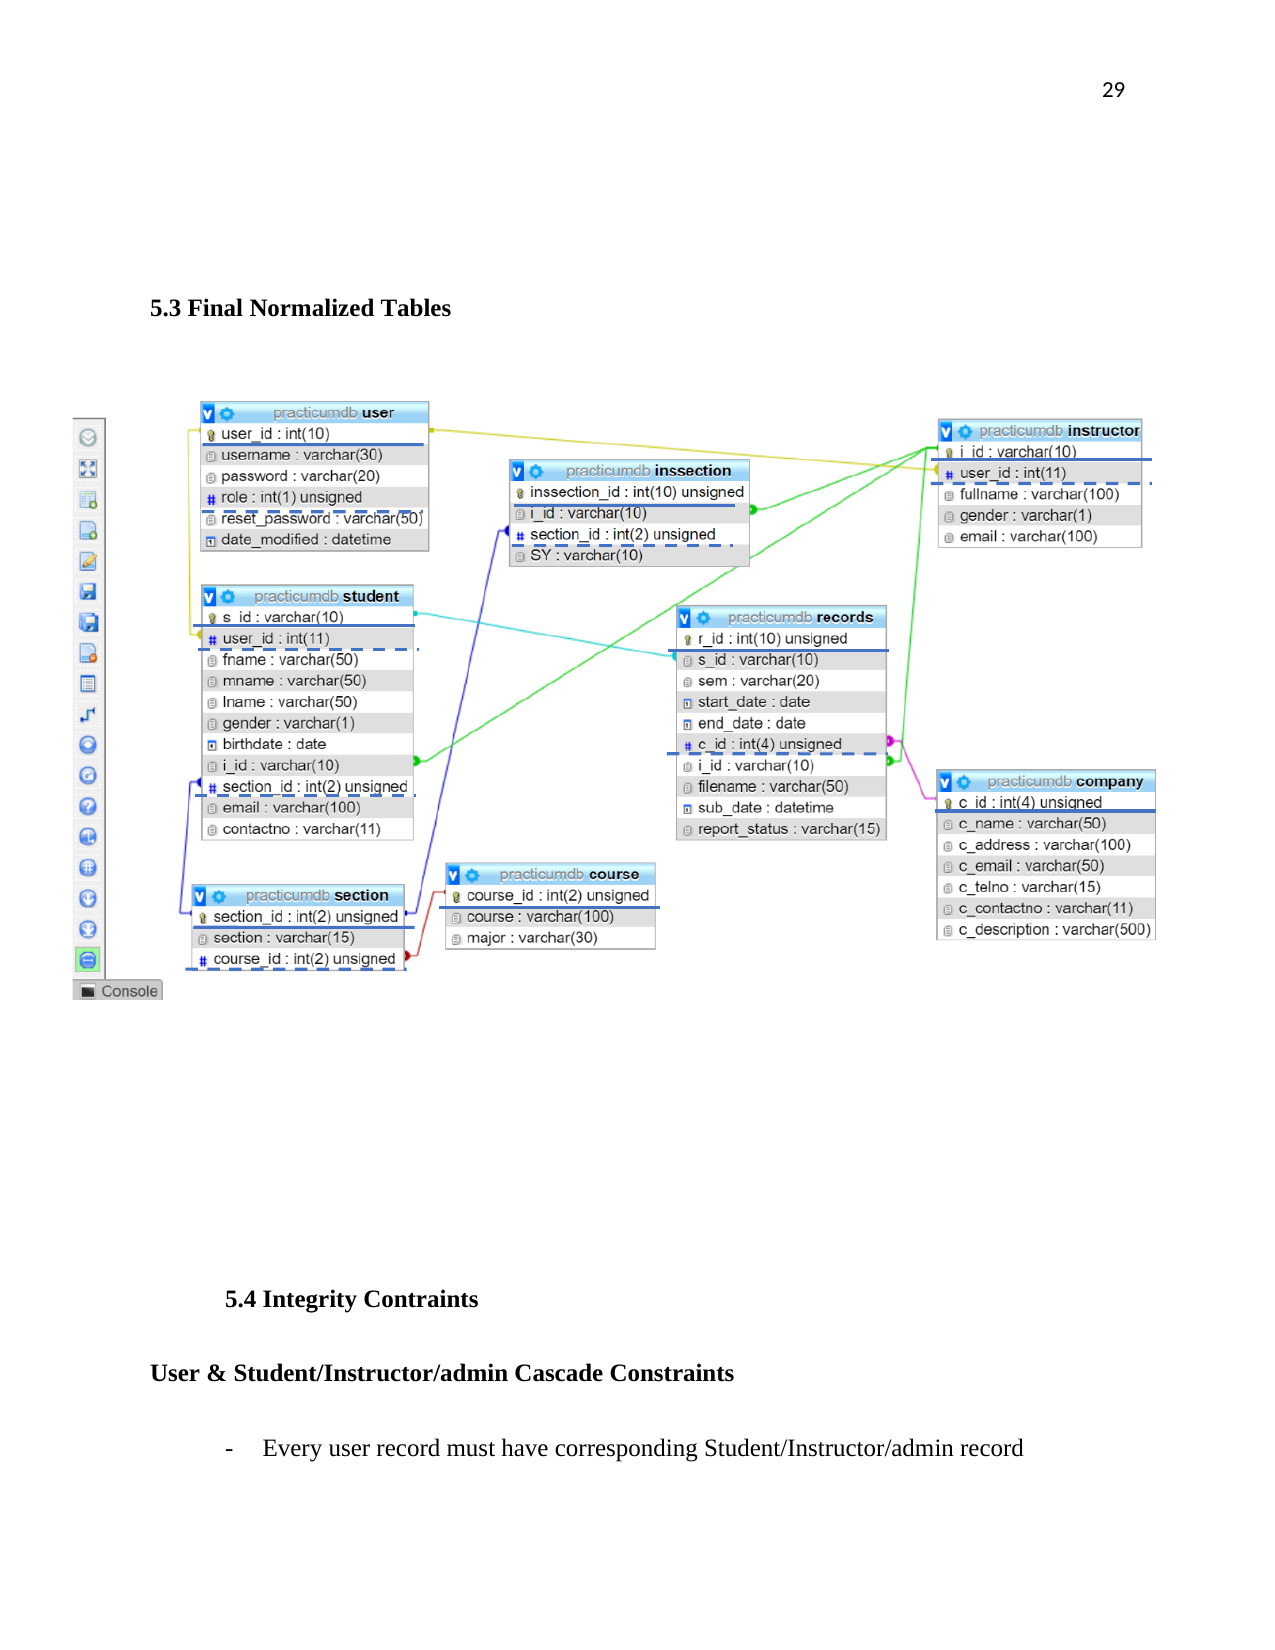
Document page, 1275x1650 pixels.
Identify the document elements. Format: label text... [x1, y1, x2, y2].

text 5.4 Integrity Contraints [150, 1284, 1125, 1313]
text User & Student/Instructor/admin Cascade Constraints [150, 1358, 1125, 1387]
text 5.3 Final Normalized Tables [150, 293, 1125, 322]
picture [72, 375, 1204, 1000]
list Every user record must have corresponding Student/Instructor/admin record [225, 1433, 1125, 1461]
